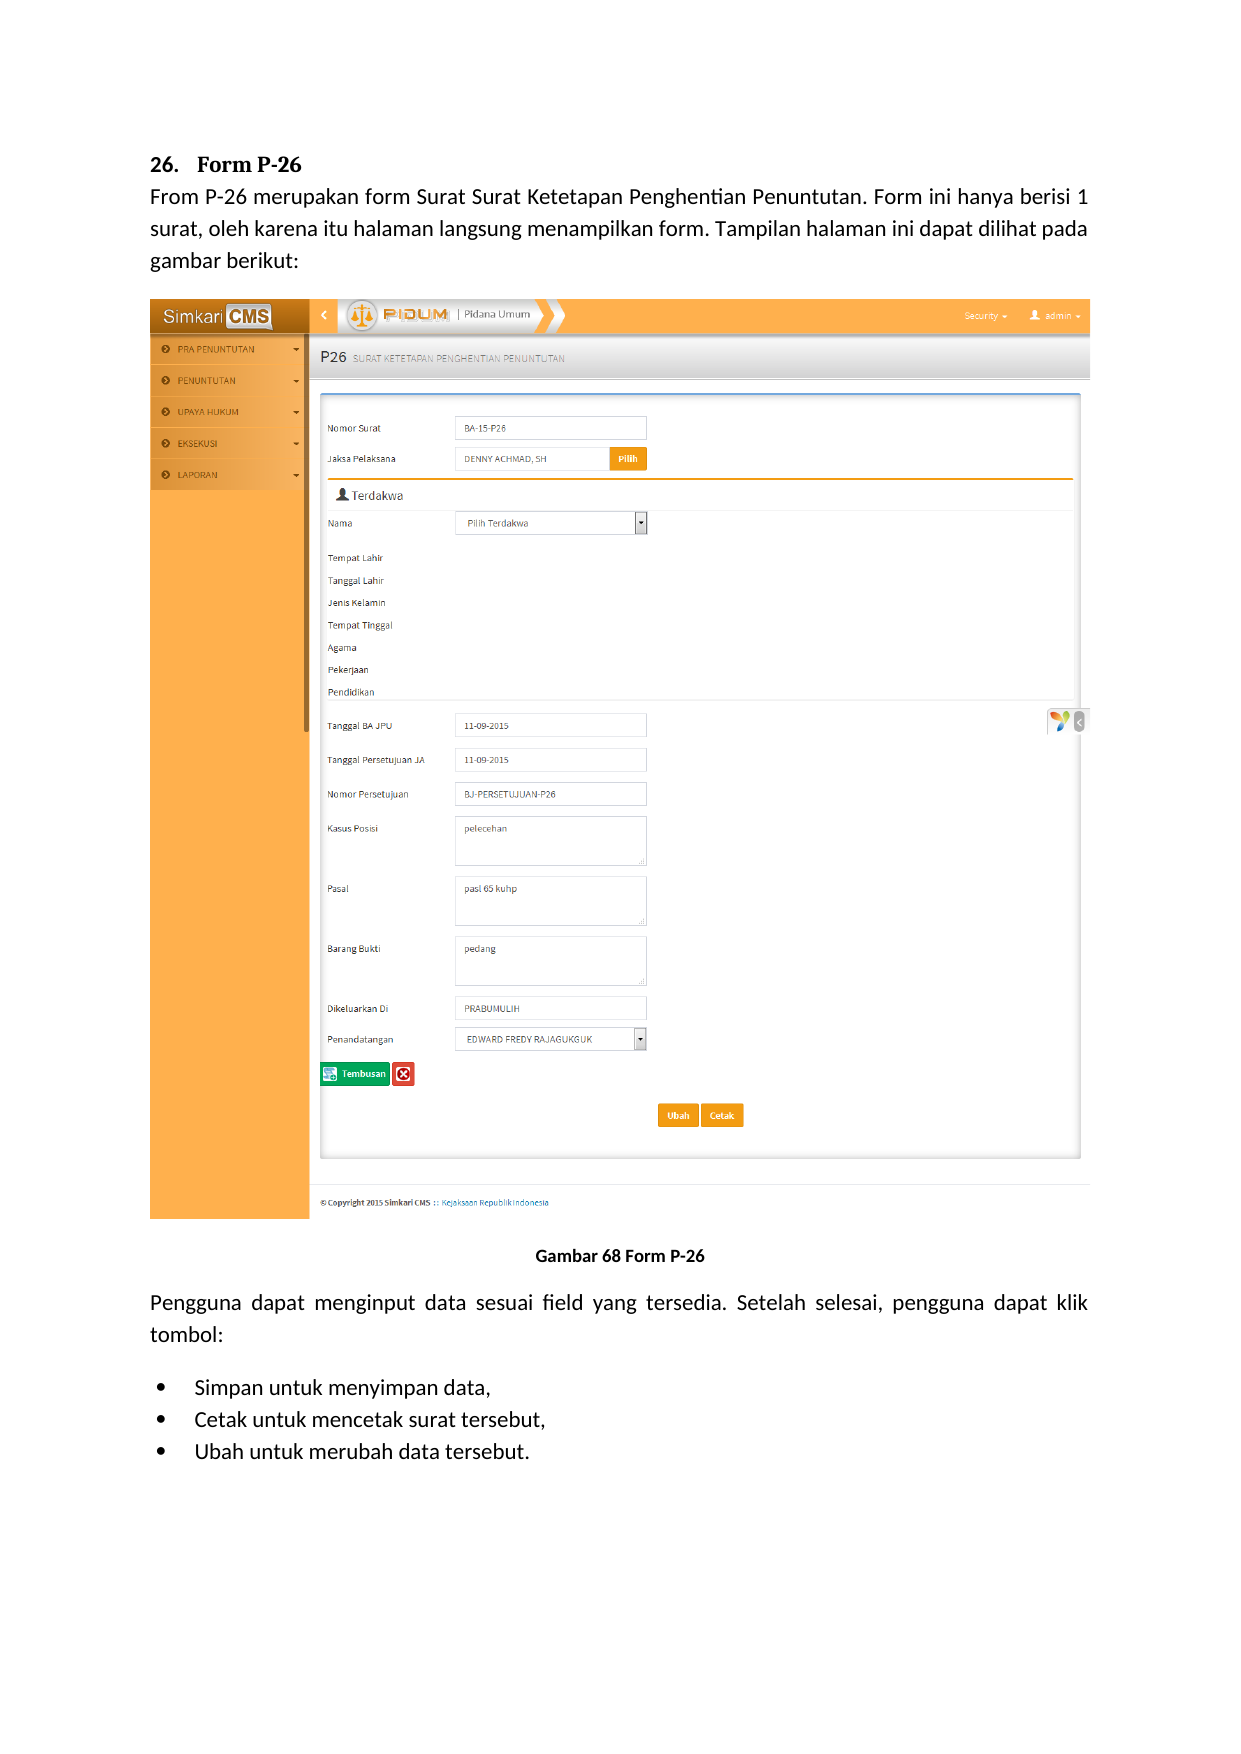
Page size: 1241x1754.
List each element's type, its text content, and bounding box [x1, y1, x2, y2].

list Simpan untuk menyimpan data, [157, 1373, 1090, 1401]
subtitle Form P-26 [150, 150, 1090, 178]
list Ubah untuk merubah data tersebut. [157, 1437, 1090, 1465]
text From P-26 merupakan form Surat Surat Ketetapan Penghentian Penuntutan. Form ini hanya berisi 1 surat, oleh karena itu halaman langsung menampilkan form. Tampilan halaman ini dapat dilihat pada gambar berikut: [150, 182, 1090, 274]
list Cetak untuk mencetak surat tersebut, [157, 1405, 1090, 1433]
text Gambar 68 Form P-26 [150, 1244, 1090, 1267]
text Pengguna dapat menginput data sesuai field yang tersedia. Setelah selesai, pengguna dapat klik tombol: [150, 1288, 1090, 1348]
picture [150, 299, 1091, 1219]
